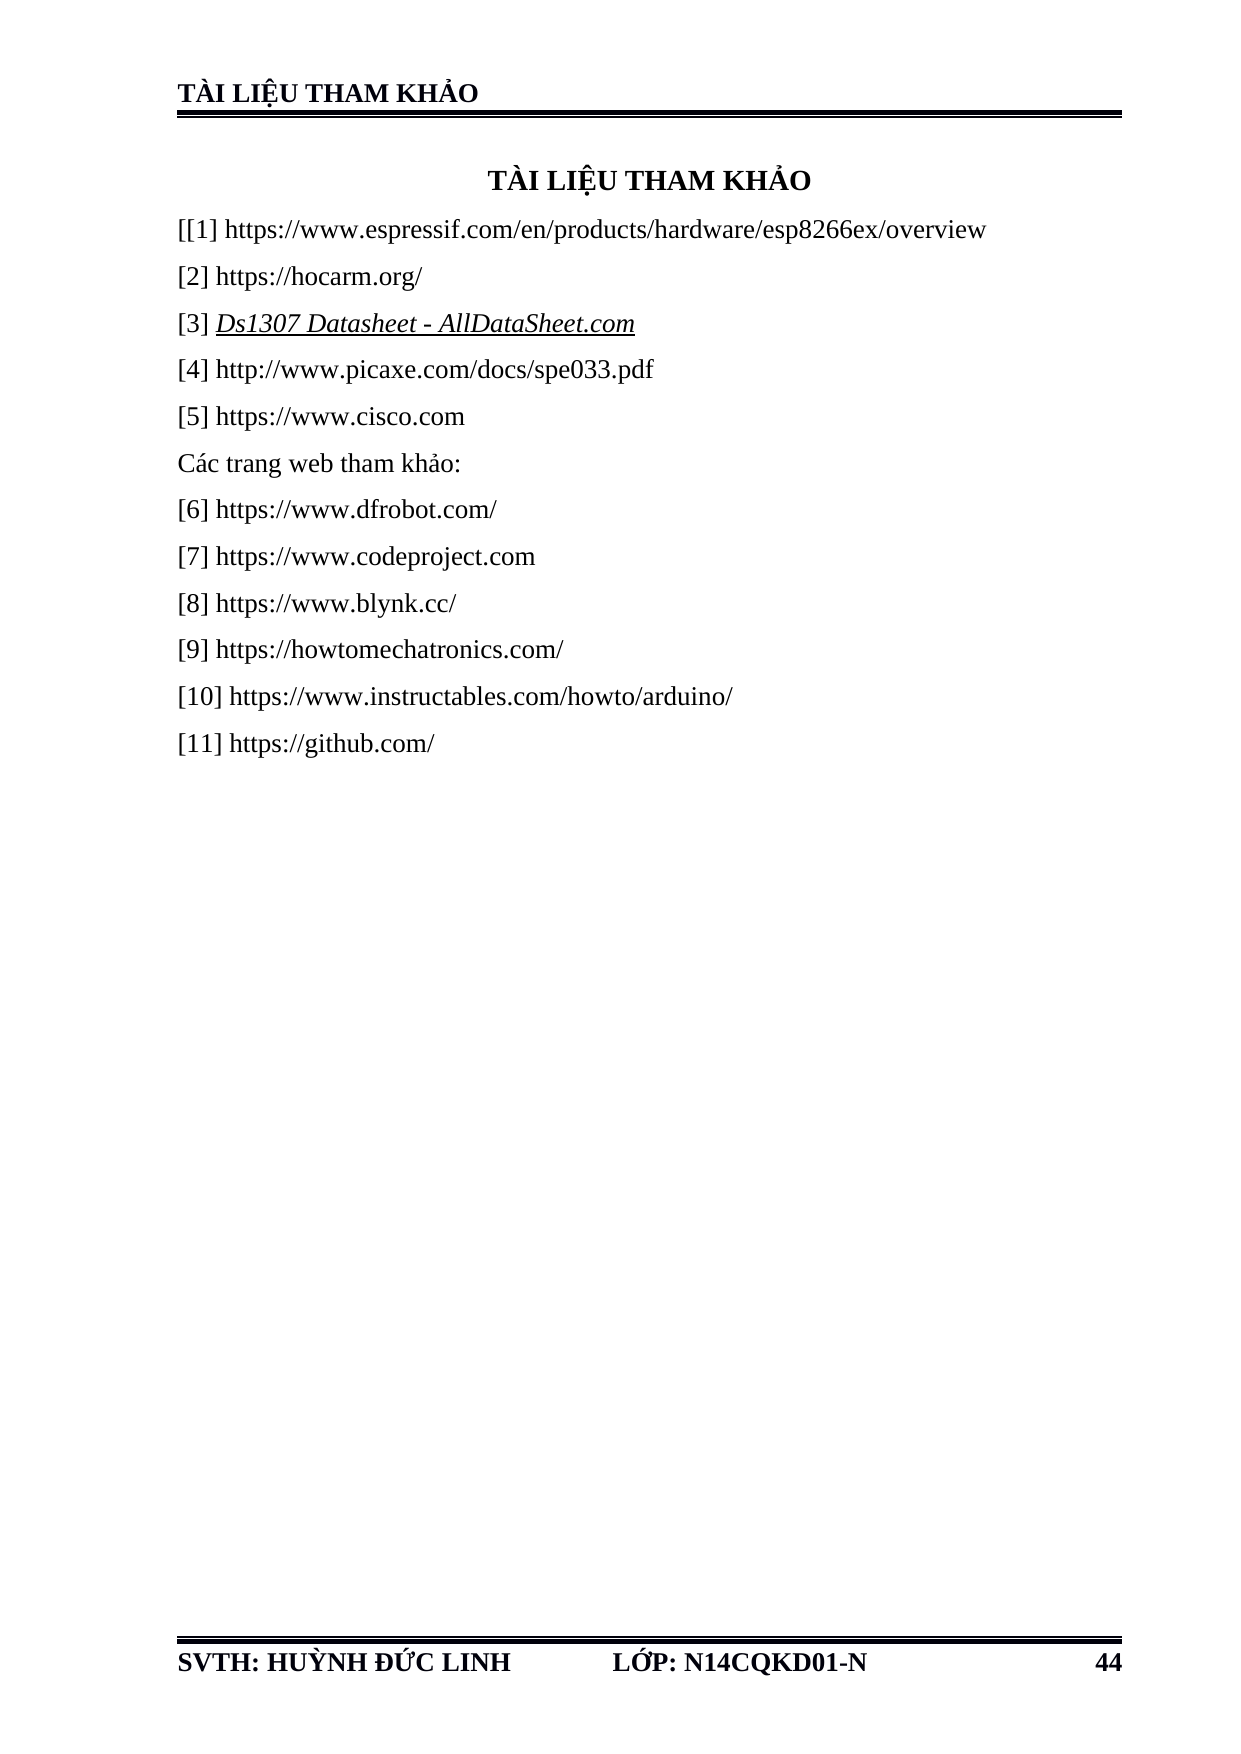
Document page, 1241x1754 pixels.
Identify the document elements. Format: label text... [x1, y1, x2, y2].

text [3] Ds1307 Datasheet - AllDataSheet.com‎ [177, 307, 1122, 338]
text [4] http://www.picaxe.com/docs/spe033.pdf [177, 354, 1122, 385]
text [9] https://howtomechatronics.com/ [177, 634, 1122, 665]
text [7] https://www.codeproject.com [177, 540, 1122, 571]
text [6] https://www.dfrobot.com/ [177, 494, 1122, 525]
text [10] https://www.instructables.com/howto/arduino/ [177, 680, 1122, 711]
text [5] https://www.cisco.com [177, 400, 1122, 431]
text [8] https://www.blynk.cc/ [177, 587, 1122, 618]
subtitle TÀI LIỆU THAM KHẢO [177, 163, 1122, 197]
text [11] https://github.com/ [177, 727, 1122, 758]
text [[1] https://www.espressif.com/en/products/hardware/esp8266ex/overview [177, 214, 1122, 245]
text Các trang web tham khảo: [177, 447, 1122, 478]
text [2] https://hocarm.org/ [177, 260, 1122, 291]
